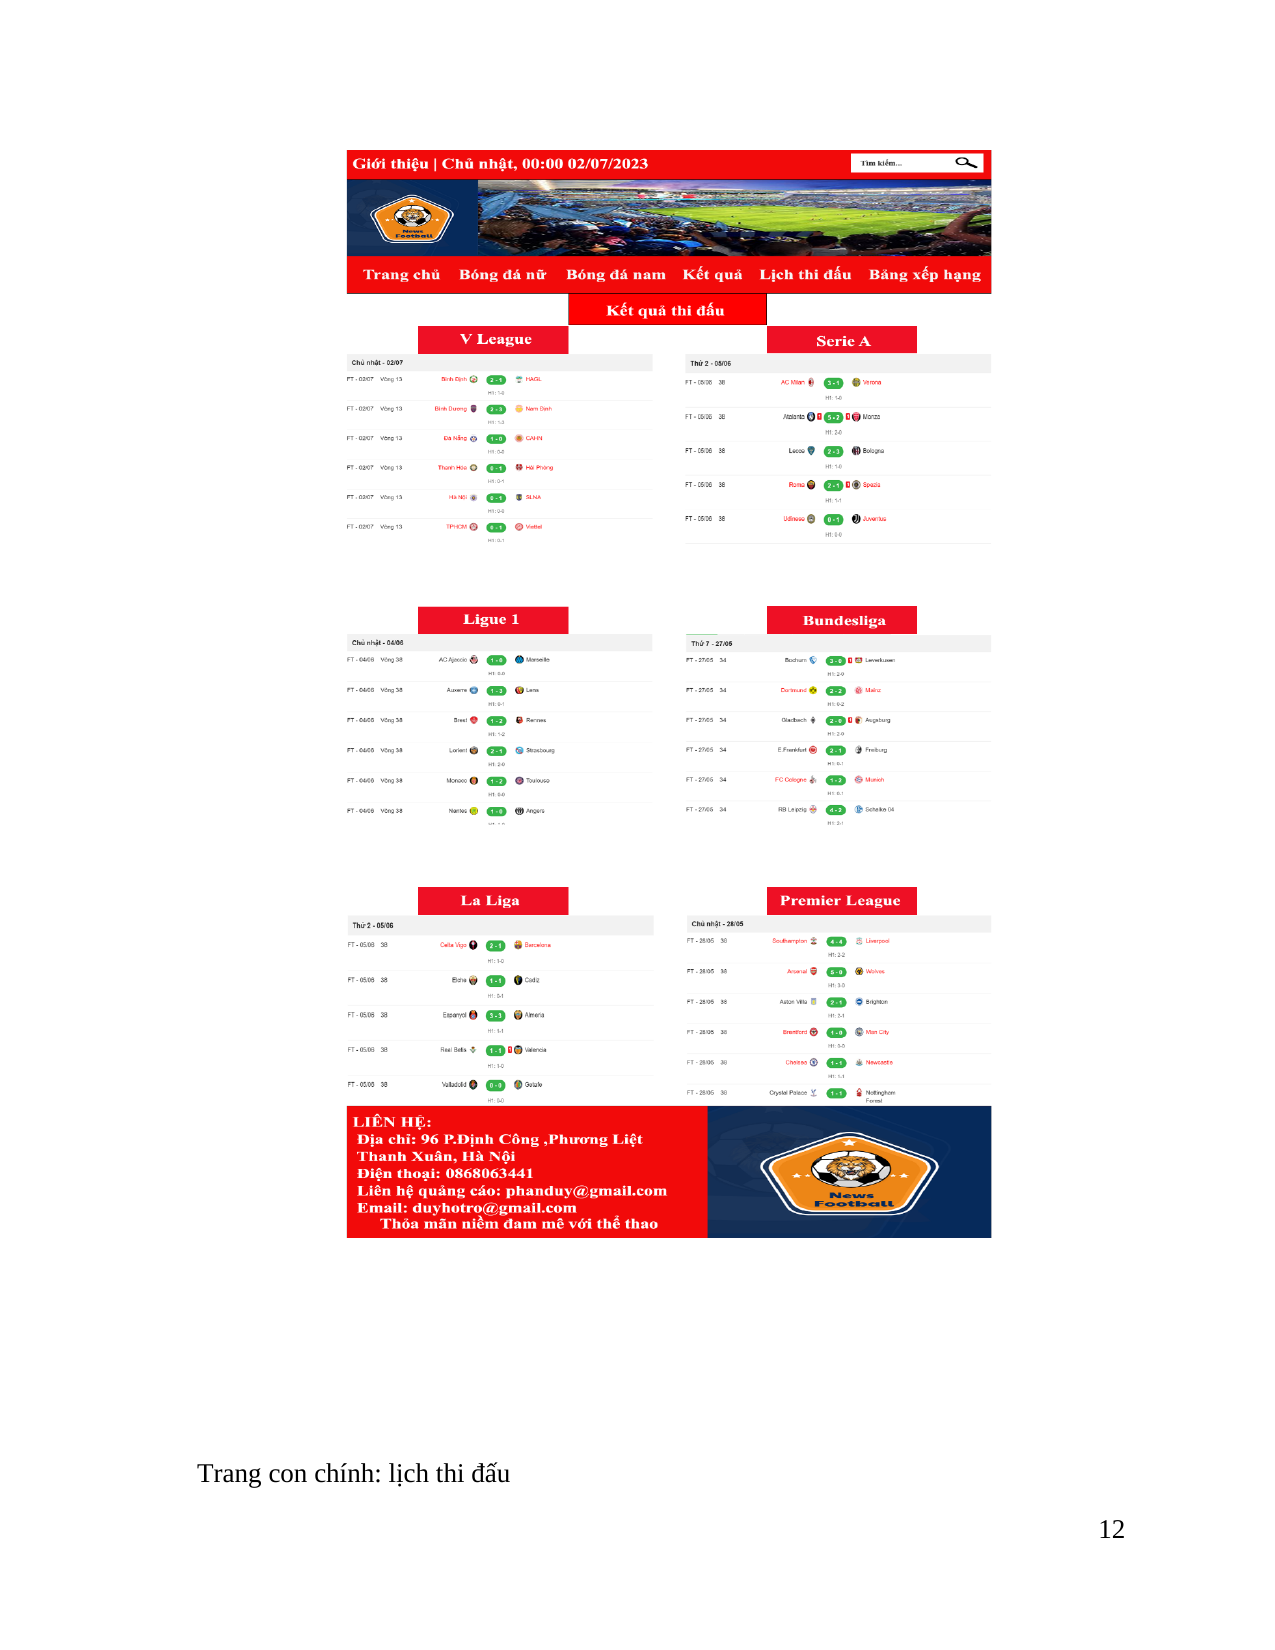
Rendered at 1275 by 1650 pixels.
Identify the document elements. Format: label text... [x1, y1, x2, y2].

text Trang con chính: lịch thi đấu [197, 1457, 1125, 1488]
picture [346, 150, 992, 1238]
